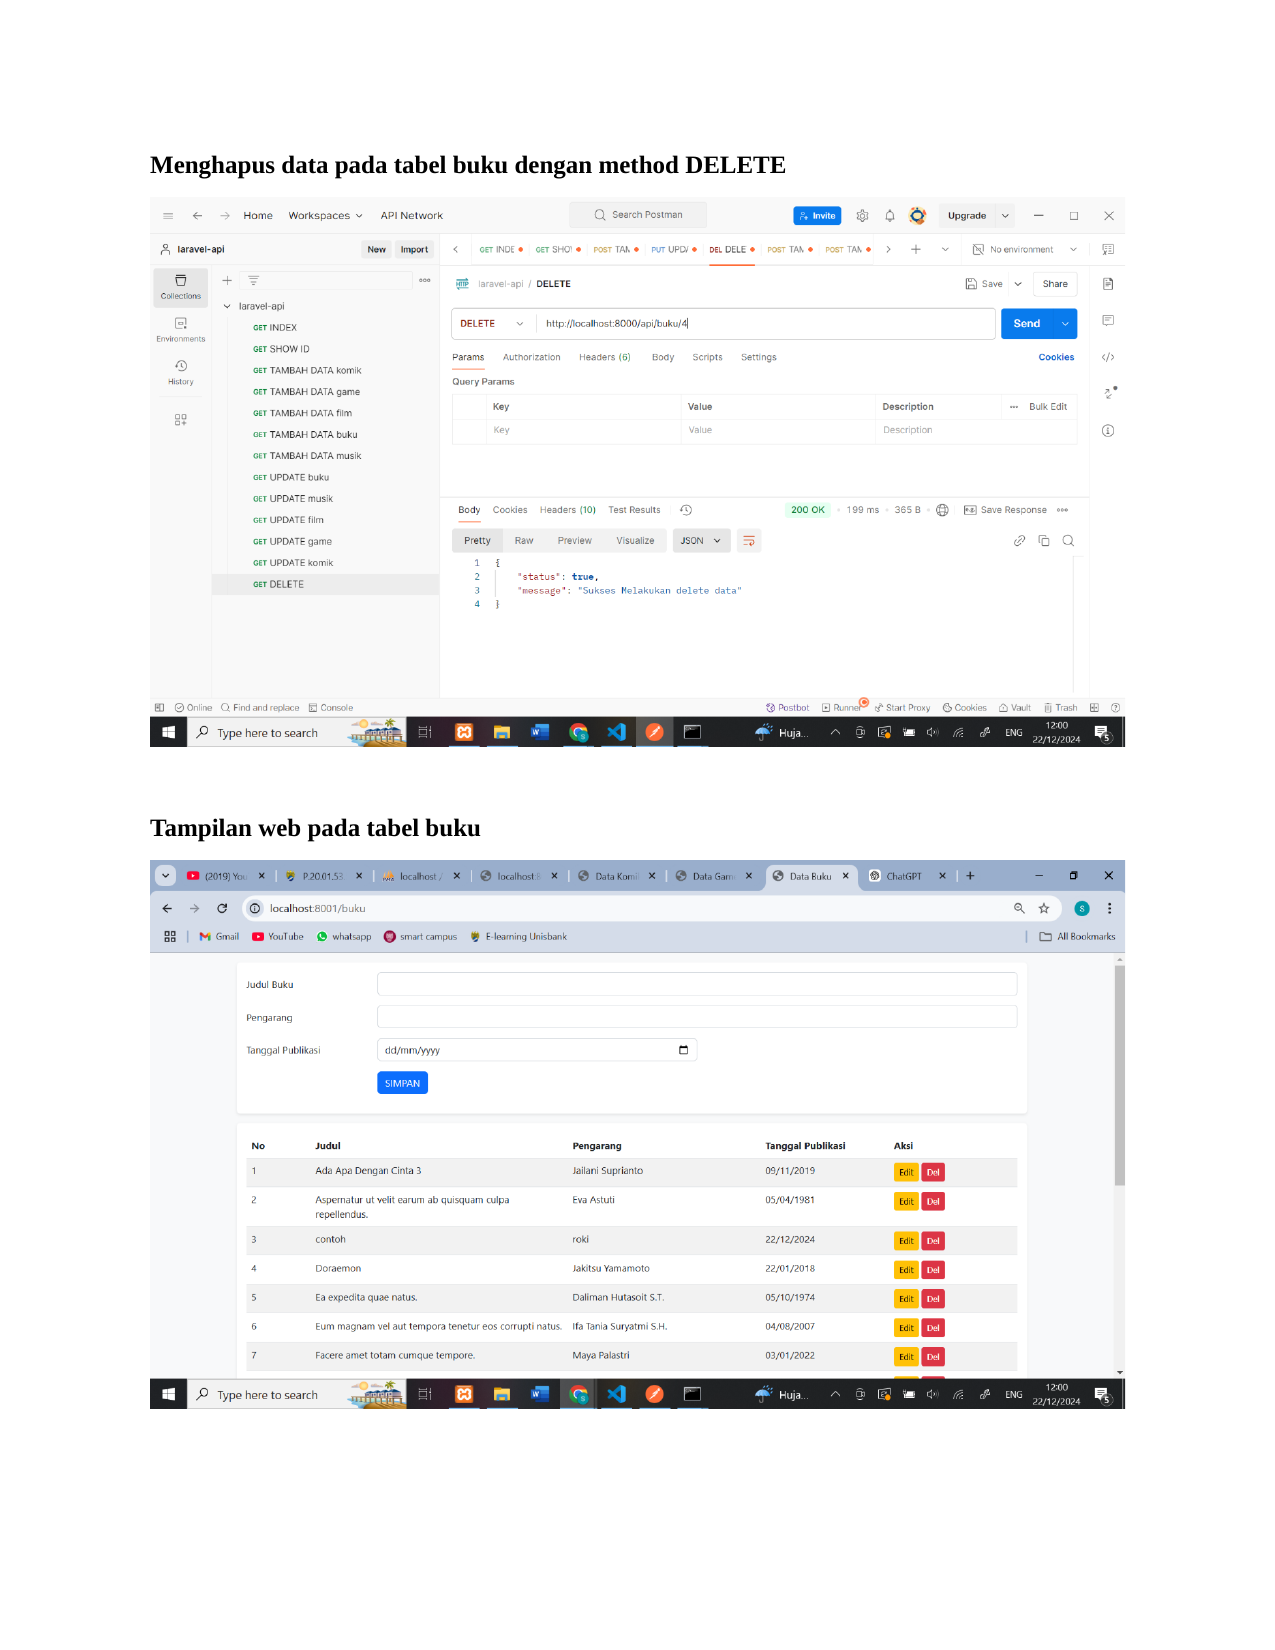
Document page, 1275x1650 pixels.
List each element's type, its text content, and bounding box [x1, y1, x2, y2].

text Menghapus data pada tabel buku dengan method DELETE [150, 150, 1125, 179]
text Tampilan web pada tabel buku [150, 813, 1125, 841]
picture [150, 860, 1125, 1409]
picture [150, 197, 1125, 747]
